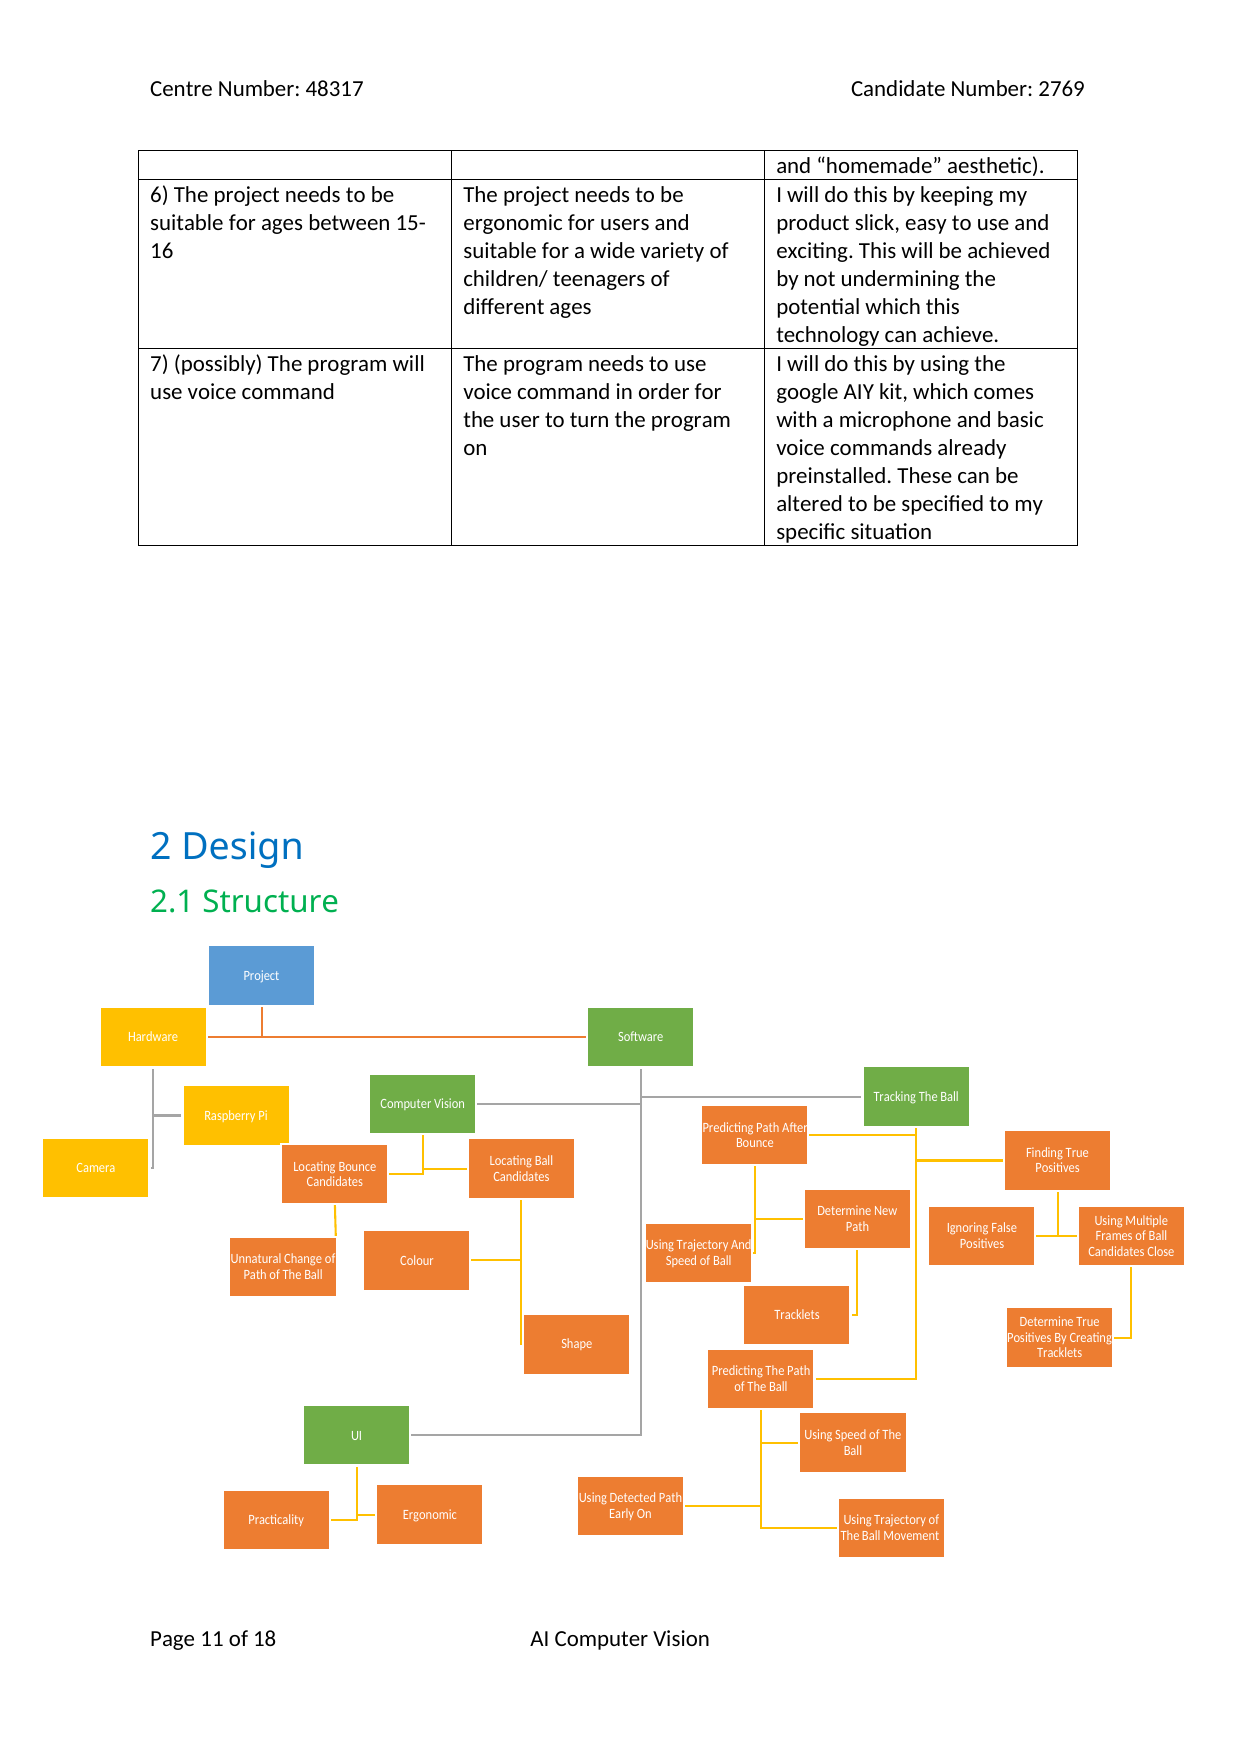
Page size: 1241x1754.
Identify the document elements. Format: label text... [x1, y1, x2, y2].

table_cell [452, 151, 764, 179]
subtitle 2.1 Structure [150, 879, 1090, 921]
table_cell The project needs to be ergonomic for users and suitable for a wide variety of children/ teenagers of different ages [452, 180, 764, 348]
table_cell 7) (possibly) The program will use voice command [139, 349, 451, 545]
table_cell I will do this by keeping my product slick, easy to use and exciting. This will be achieved by not undermining the potential which this technology can achieve. [765, 180, 1077, 348]
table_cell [765, 151, 1077, 179]
table_cell 6) The project needs to be suitable for ages between 15-16 [139, 180, 451, 348]
table_cell The program needs to use voice command in order for the user to turn the program on [452, 349, 764, 545]
subtitle 2 Design [150, 819, 1090, 870]
table_cell I will do this by using the google AIY kit, which comes with a microphone and basic voice commands already preinstalled. These can be altered to be specified to my specific situation [765, 349, 1077, 545]
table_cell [139, 151, 451, 179]
